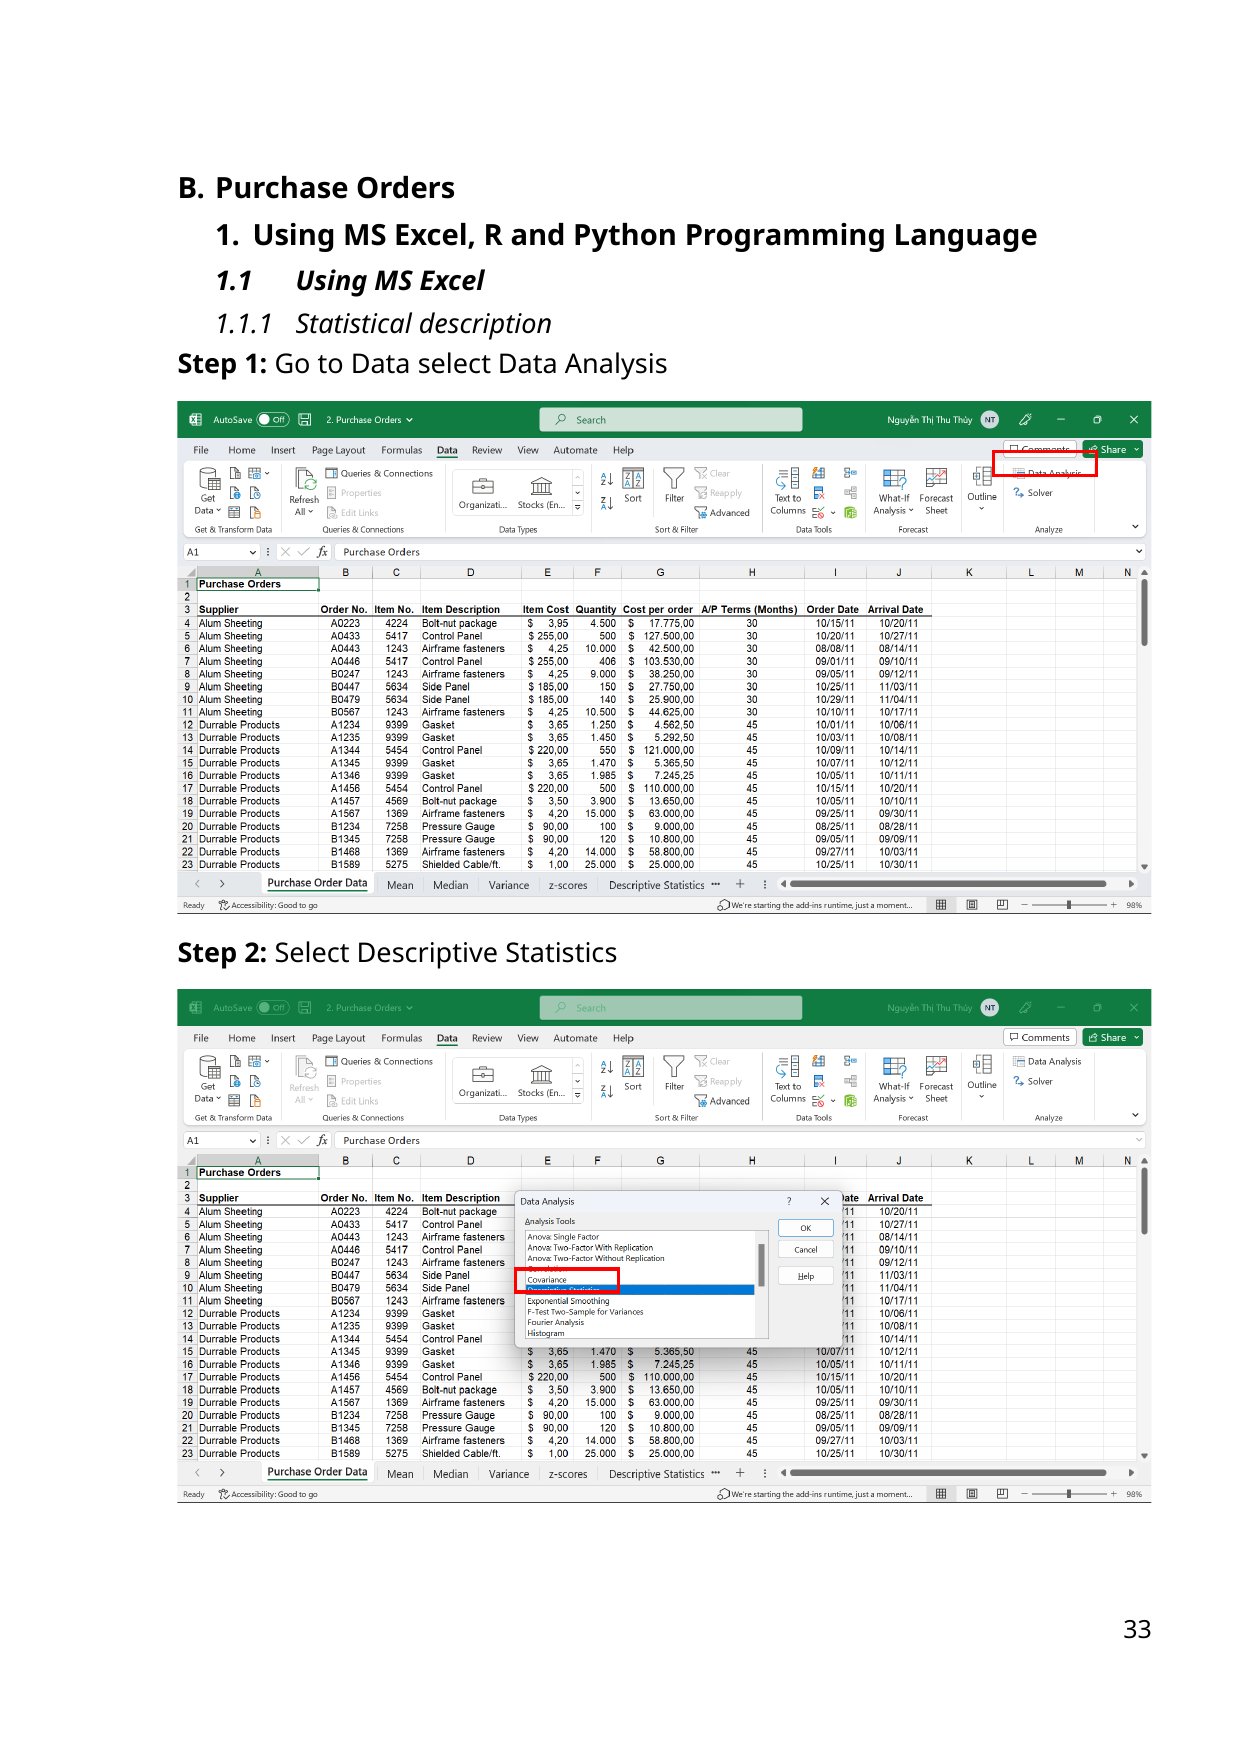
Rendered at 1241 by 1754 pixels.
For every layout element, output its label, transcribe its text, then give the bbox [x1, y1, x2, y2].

subtitle Using MS Excel, R and Python Programming Language [215, 214, 1152, 254]
subtitle Purchase Orders [177, 167, 1152, 207]
subtitle Statistical description [214, 305, 1152, 342]
text Step 1: Go to Data select Data Analysis [177, 345, 1152, 382]
picture [177, 989, 1152, 1503]
picture [177, 401, 1152, 914]
subtitle Using MS Excel [215, 261, 1152, 298]
text Step 2: Select Descriptive Statistics [177, 933, 1152, 970]
